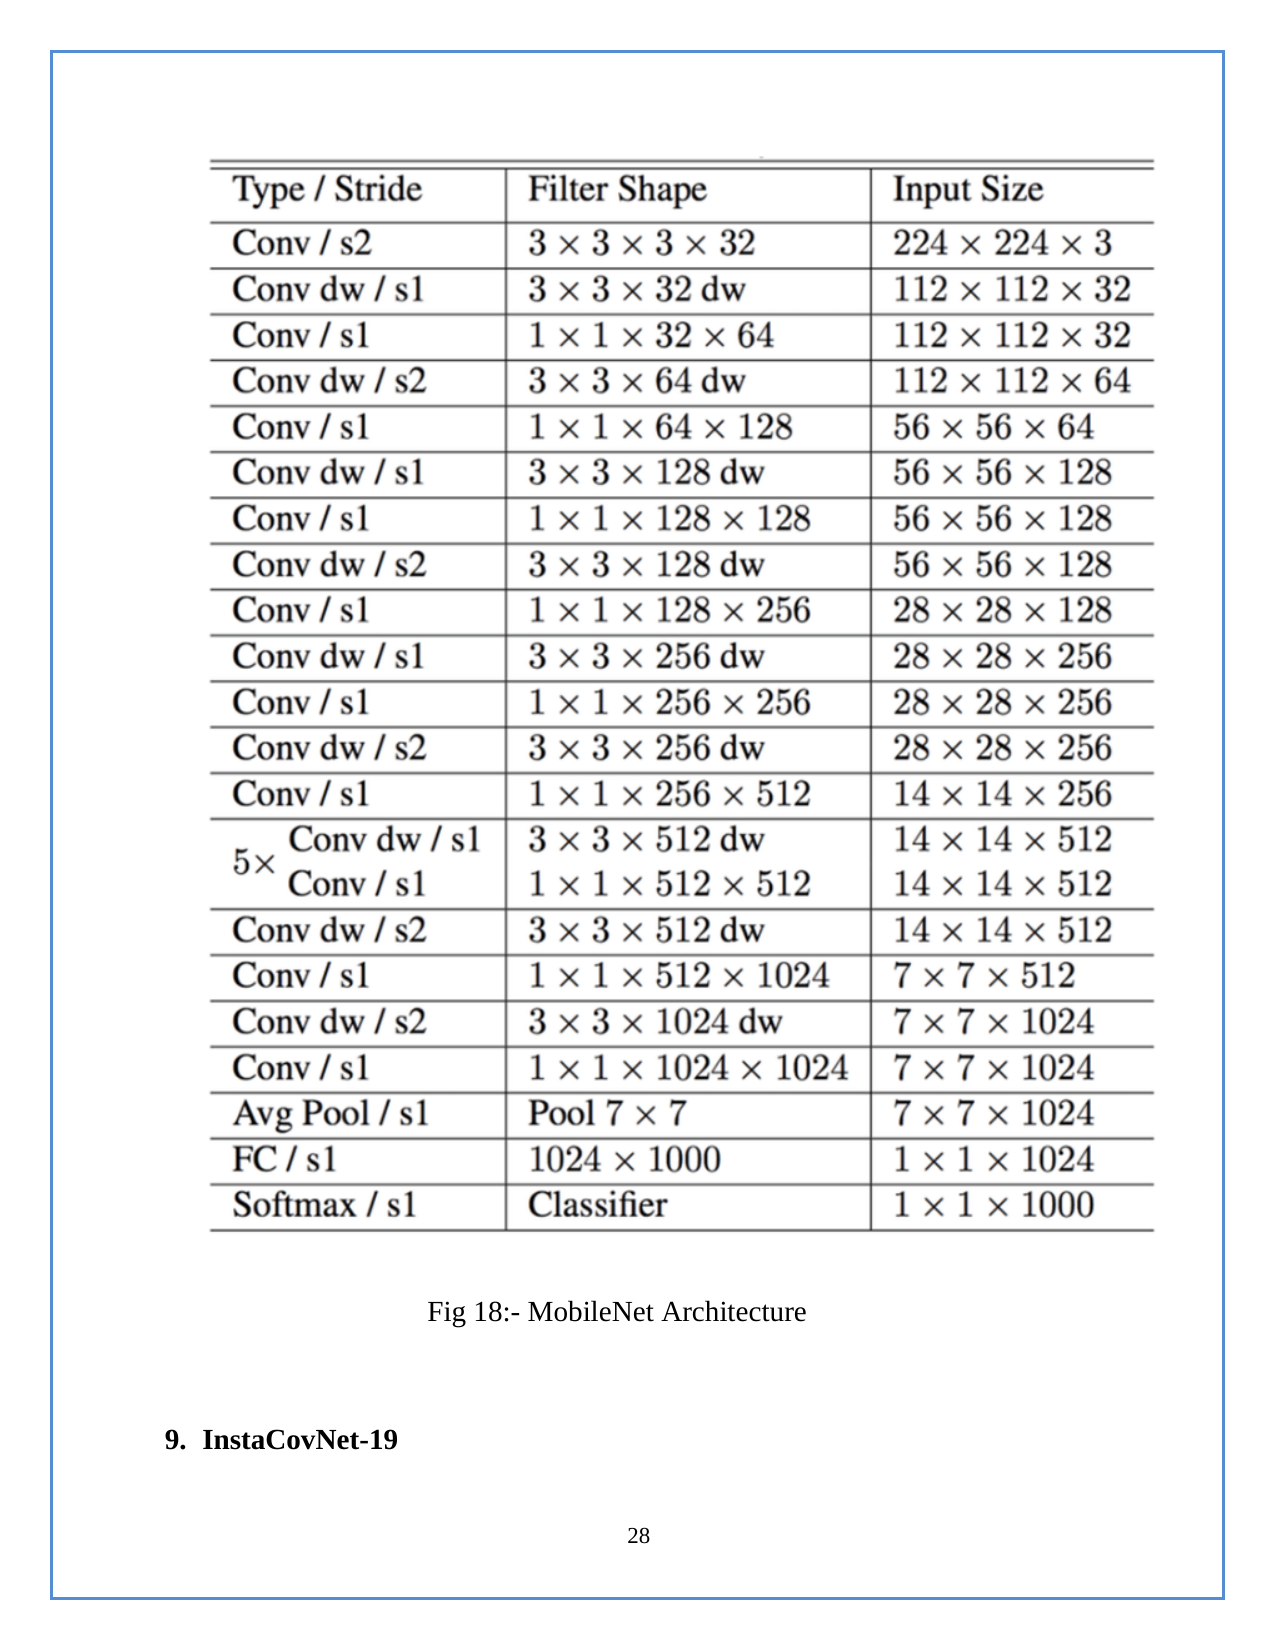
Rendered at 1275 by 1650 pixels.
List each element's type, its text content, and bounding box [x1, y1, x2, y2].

list InstaCovNet-19 [164, 1422, 1150, 1456]
picture [202, 156, 1166, 1242]
list Fig 18:- MobileNet Architecture [352, 1294, 1150, 1327]
